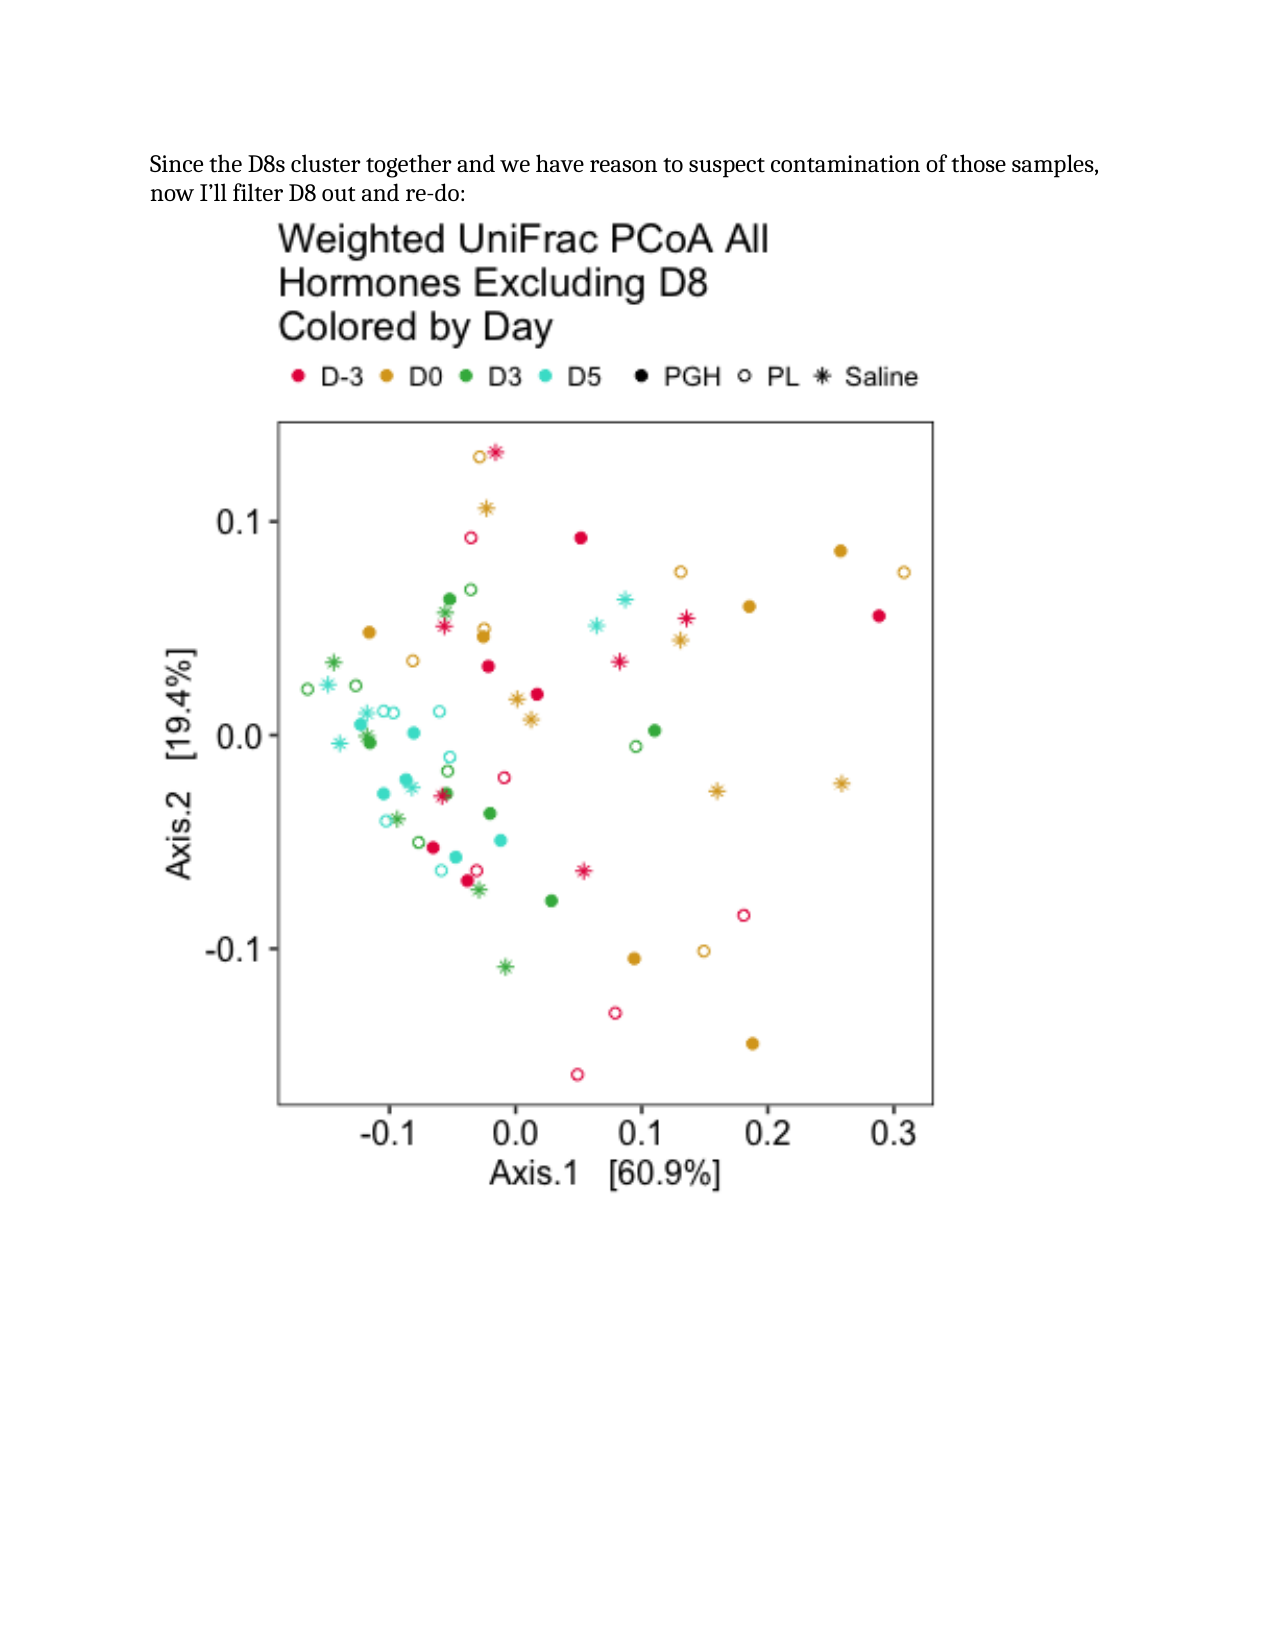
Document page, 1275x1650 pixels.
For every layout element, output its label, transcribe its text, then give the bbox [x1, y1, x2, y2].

picture [150, 207, 951, 1208]
